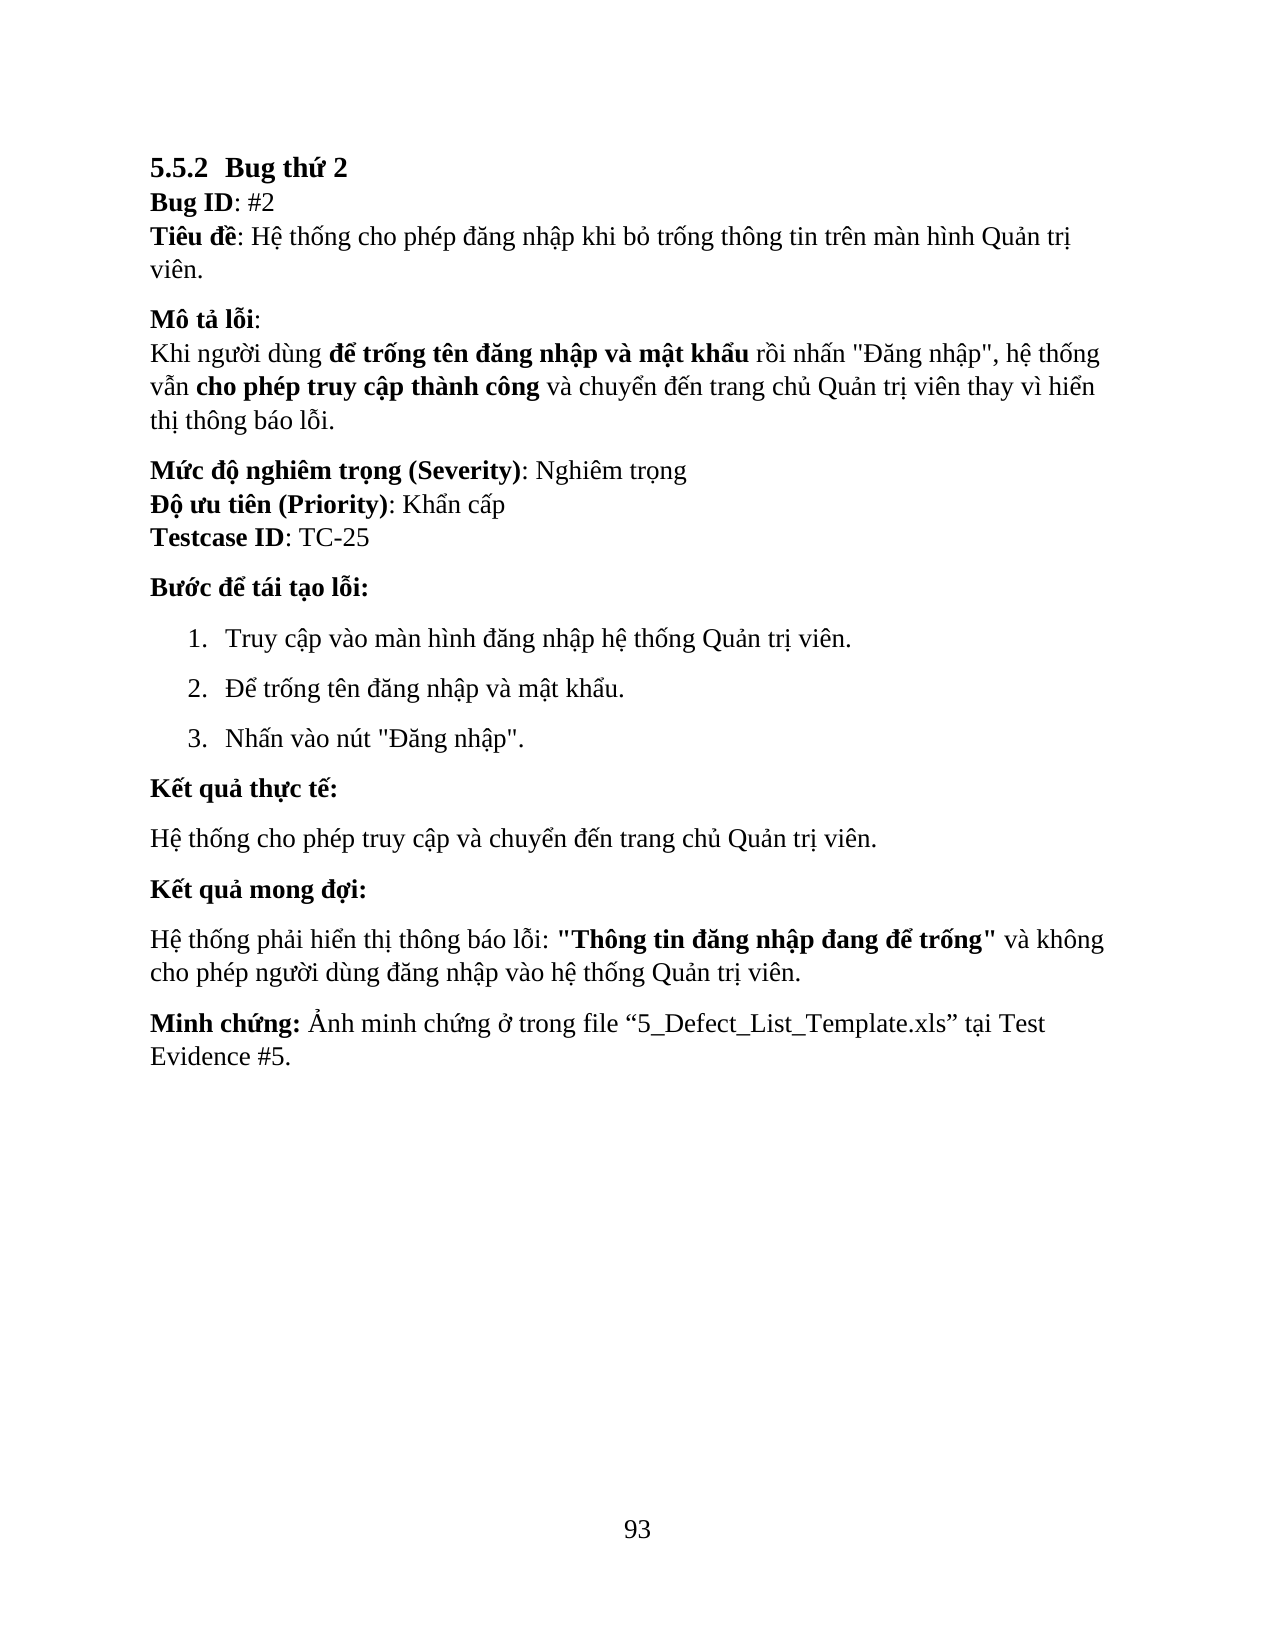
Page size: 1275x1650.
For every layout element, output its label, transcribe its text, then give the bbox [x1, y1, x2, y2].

text Kết quả mong đợi: [150, 873, 1125, 904]
list Nhấn vào nút "Đăng nhập". [187, 722, 1125, 753]
text Mô tả lỗi: Khi người dùng để trống tên đăng nhập và mật khẩu rồi nhấn "Đăng nhập", hệ thống vẫn cho phép truy cập thành công và chuyển đến trang chủ Quản trị viên thay vì hiển thị thông báo lỗi. [150, 303, 1125, 435]
list Để trống tên đăng nhập và mật khẩu. [187, 672, 1125, 703]
text Bug ID: #2 Tiêu đề: Hệ thống cho phép đăng nhập khi bỏ trống thông tin trên màn hình Quản trị viên. [150, 186, 1125, 284]
list Truy cập vào màn hình đăng nhập hệ thống Quản trị viên. [187, 622, 1125, 653]
text Mức độ nghiêm trọng (Severity): Nghiêm trọng Độ ưu tiên (Priority): Khẩn cấp Testcase ID: TC-25 [150, 454, 1125, 552]
subtitle Bug thứ 2 [150, 150, 1125, 183]
text Bước để tái tạo lỗi: [150, 572, 1125, 603]
text Minh chứng: Ảnh minh chứng ở trong file “5_Defect_List_Template.xls” tại Test Evidence #5. [150, 1007, 1125, 1071]
text Kết quả thực tế: [150, 772, 1125, 803]
text Hệ thống cho phép truy cập và chuyển đến trang chủ Quản trị viên. [150, 823, 1125, 854]
text Hệ thống phải hiển thị thông báo lỗi: "Thông tin đăng nhập đang để trống" và không cho phép người dùng đăng nhập vào hệ thống Quản trị viên. [150, 923, 1125, 988]
